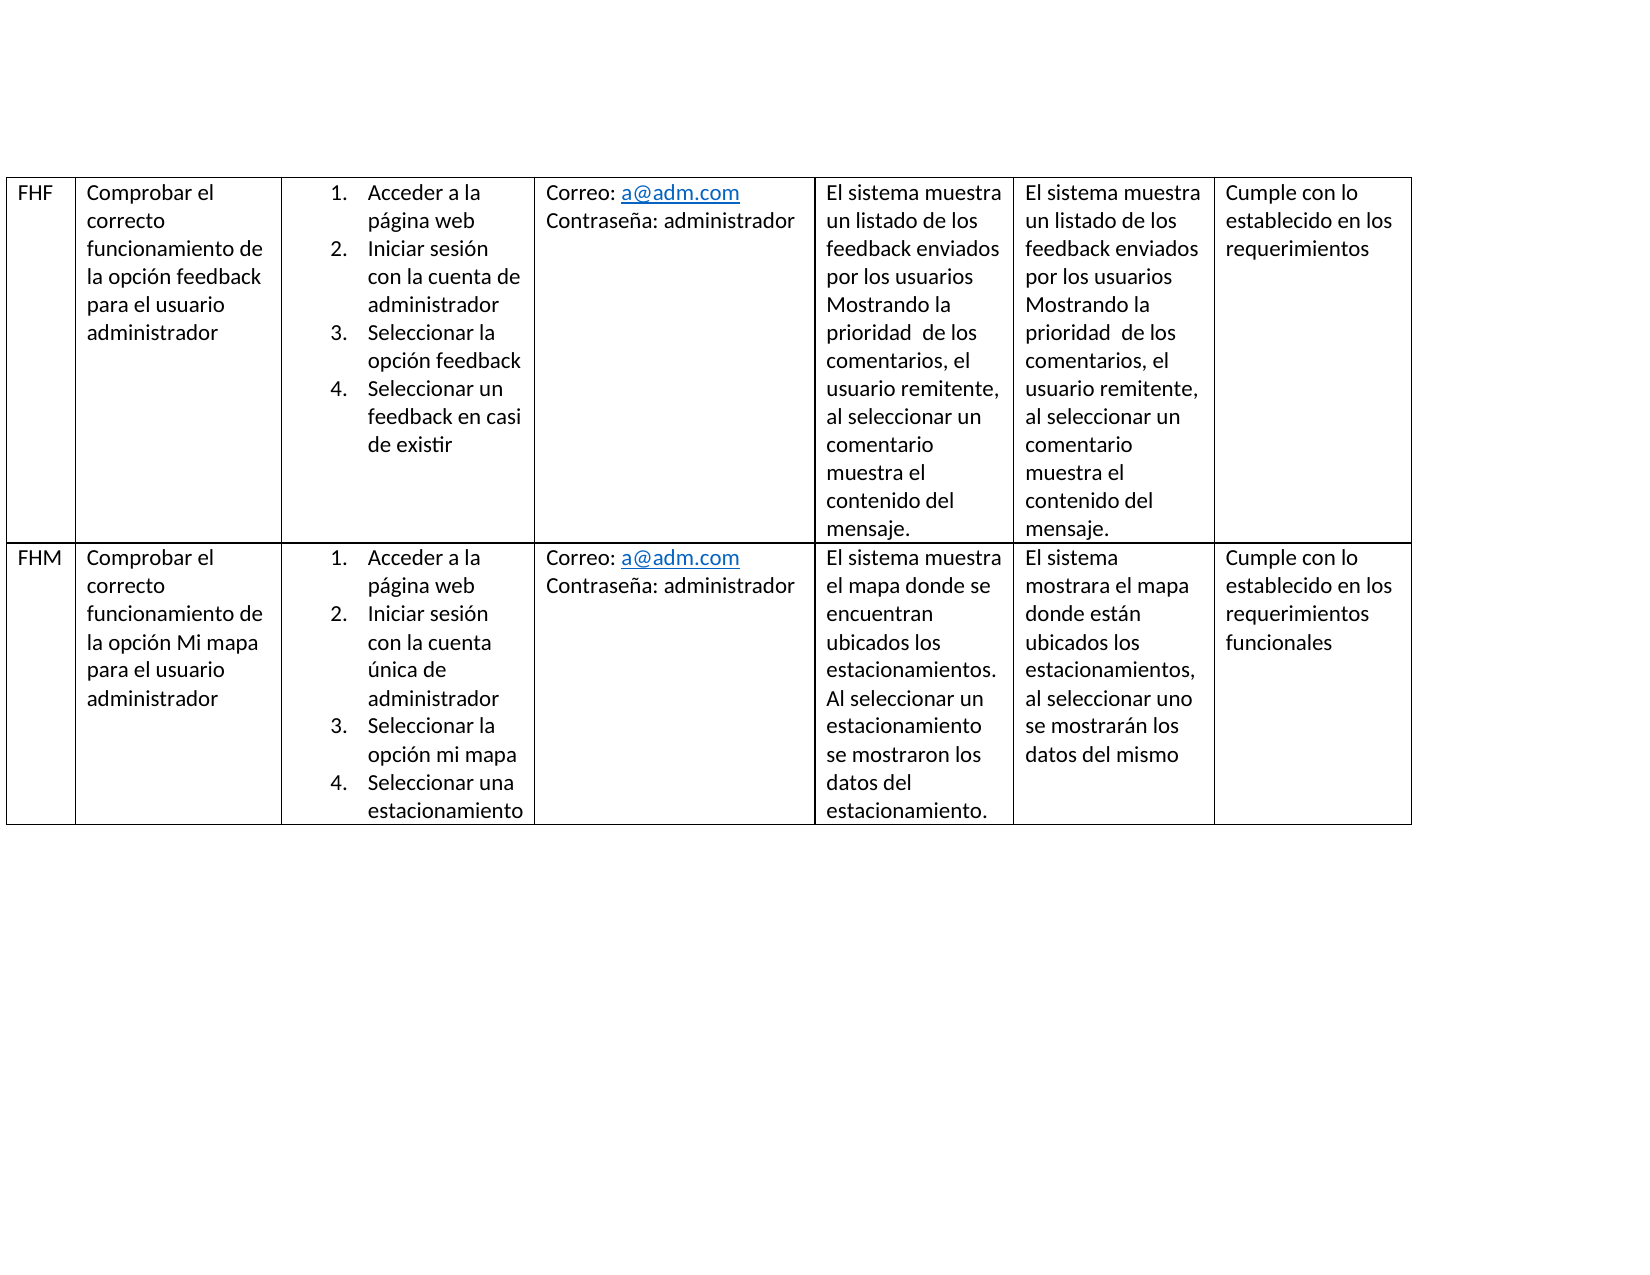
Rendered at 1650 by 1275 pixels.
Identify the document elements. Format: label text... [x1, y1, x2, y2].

table_cell Cumple con lo establecido en los requerimientos [1215, 178, 1411, 542]
table_cell Acceder a la página web Iniciar sesión con la cuenta única de administrador Seleccionar la opción mi mapa Seleccionar una estacionamiento [282, 544, 534, 824]
table_cell El sistema muestra un listado de los feedback enviados por los usuarios Mostrando la prioridad de los comentarios, el usuario remitente, al seleccionar un comentario muestra el contenido del mensaje. [1014, 178, 1214, 542]
table_cell El sistema mostrara el mapa donde están ubicados los estacionamientos, al seleccionar uno se mostrarán los datos del mismo [1014, 544, 1214, 824]
table_cell FHF [7, 178, 75, 542]
table_cell FHM [7, 544, 75, 824]
table_cell Comprobar el correcto funcionamiento de la opción Mi mapa para el usuario administrador [76, 544, 281, 824]
table_cell Comprobar el correcto funcionamiento de la opción feedback para el usuario administrador [76, 178, 281, 542]
table_cell Correo: a@adm.com Contraseña: administrador [535, 544, 814, 824]
table_cell El sistema muestra un listado de los feedback enviados por los usuarios Mostrando la prioridad de los comentarios, el usuario remitente, al seleccionar un comentario muestra el contenido del mensaje. [816, 178, 1013, 542]
table_cell Cumple con lo establecido en los requerimientos funcionales [1215, 544, 1411, 824]
table_cell Acceder a la página web Iniciar sesión con la cuenta de administrador Seleccionar la opción feedback Seleccionar un feedback en casi de existir [282, 178, 534, 542]
table_cell Correo: a@adm.com Contraseña: administrador [535, 178, 814, 542]
table_cell El sistema muestra el mapa donde se encuentran ubicados los estacionamientos. Al seleccionar un estacionamiento se mostraron los datos del estacionamiento. [816, 544, 1013, 824]
